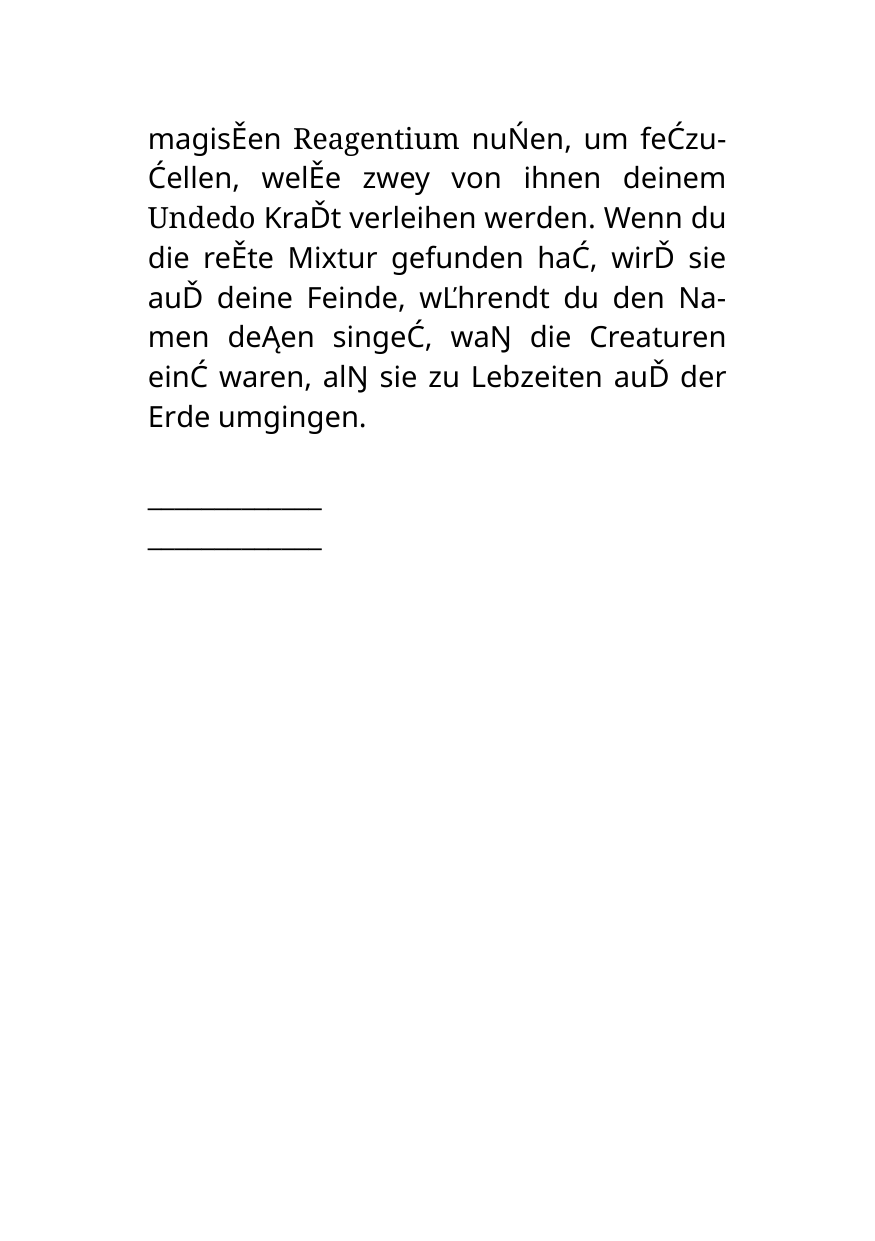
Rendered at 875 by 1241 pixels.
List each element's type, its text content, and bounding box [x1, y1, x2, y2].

text _____________ [148, 515, 726, 555]
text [148, 118, 726, 436]
text _____________ [148, 475, 726, 515]
